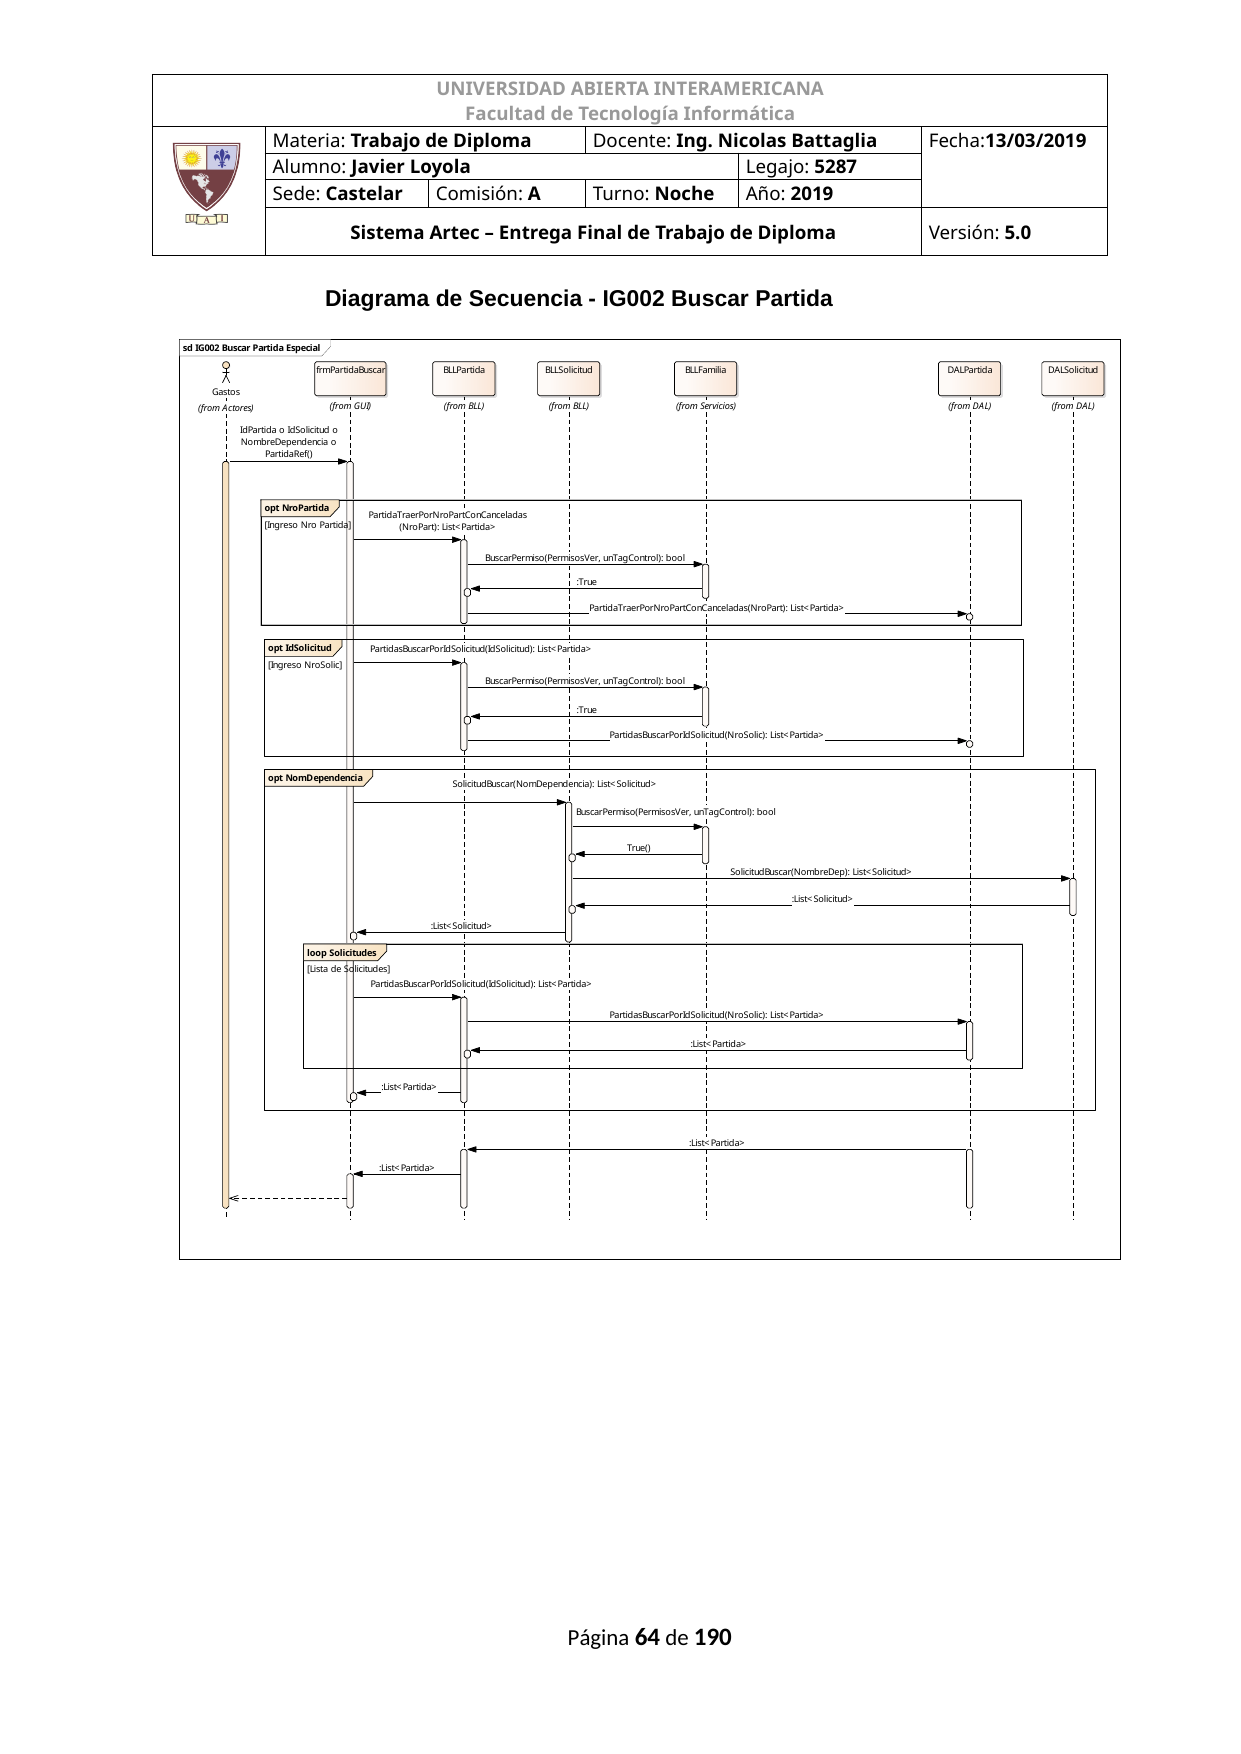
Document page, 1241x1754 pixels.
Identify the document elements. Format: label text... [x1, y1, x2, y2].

picture [157, 136, 257, 228]
text Diagrama de Secuencia - IG002 Buscar Partida [251, 284, 1122, 311]
